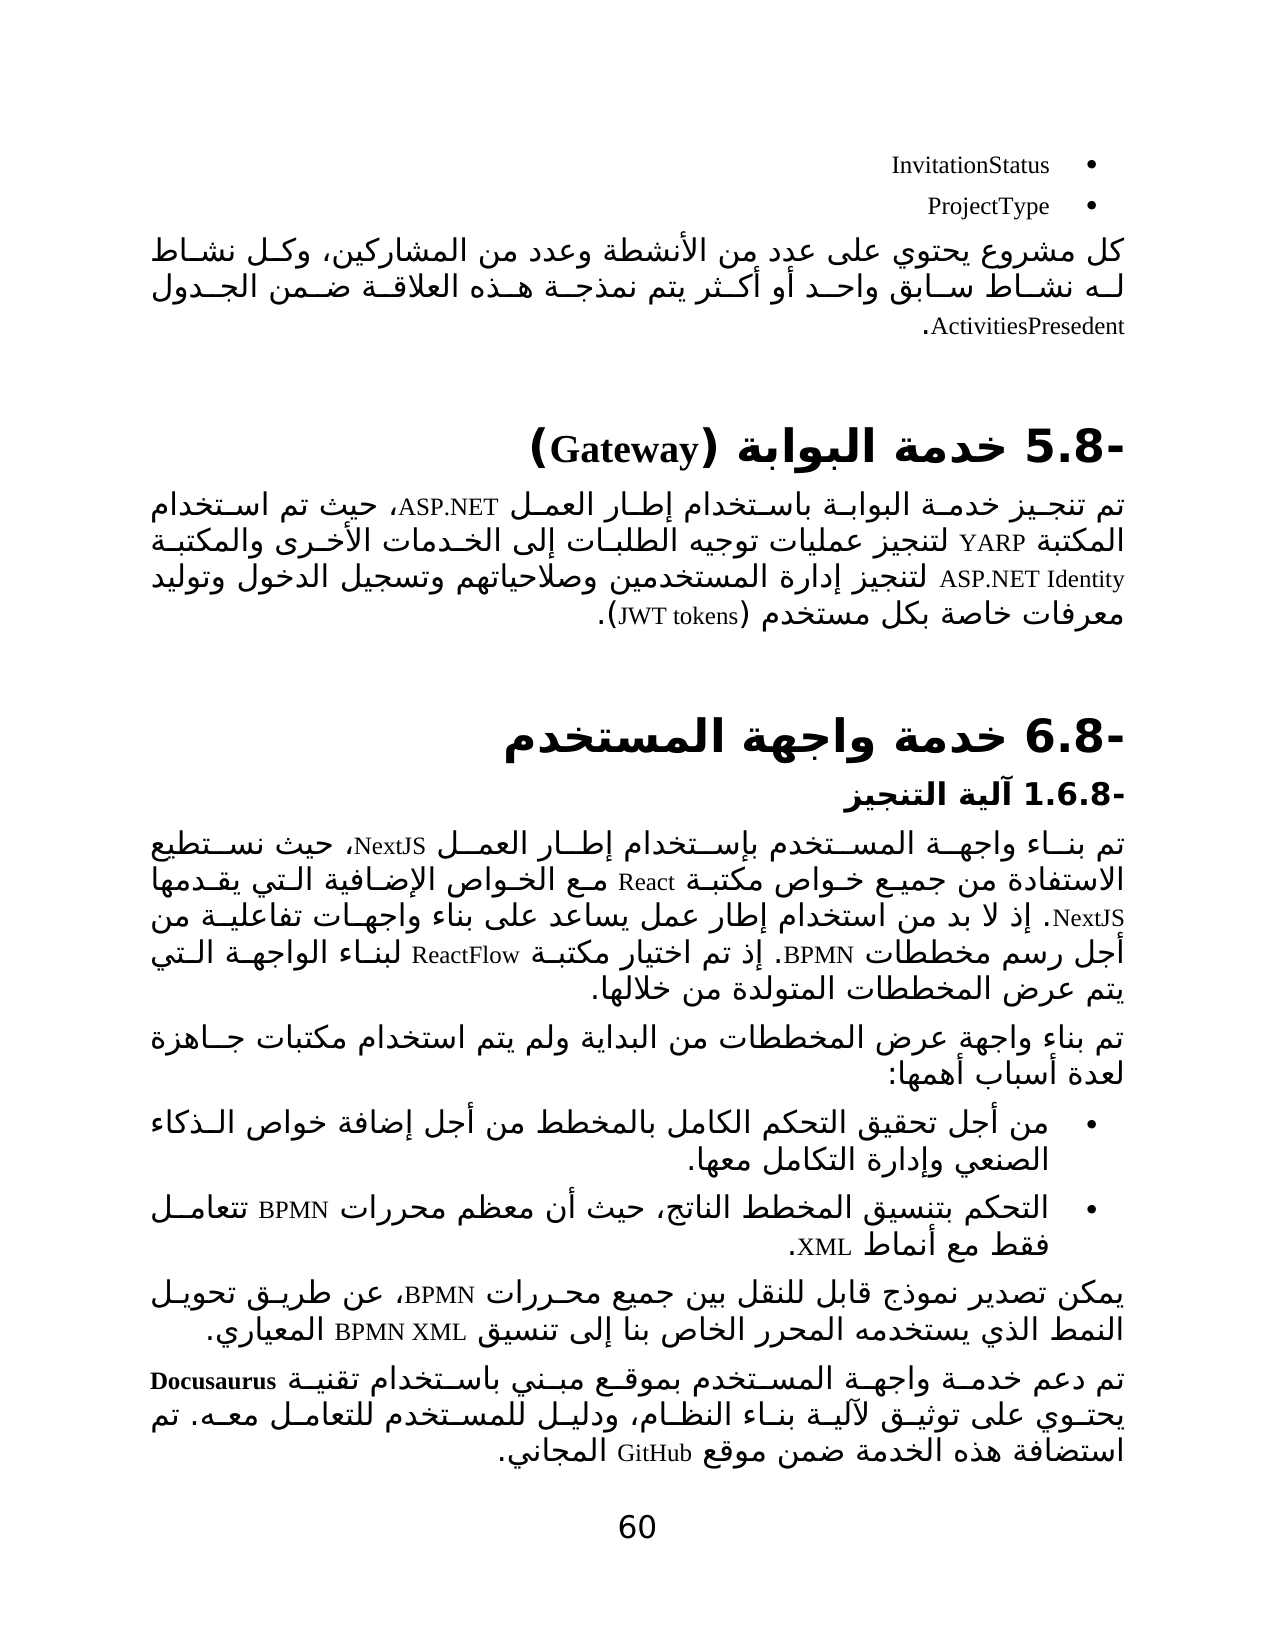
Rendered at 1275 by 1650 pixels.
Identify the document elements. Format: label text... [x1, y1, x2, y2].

list InvitationStatus [150, 150, 1087, 179]
text يمكن تصدير نموذج قابل للنقل بين جميع محررات BPMN، عن طريق تحويل النمط الذي يستخدمه المحرر الخاص بنا إلى تنسيق BPMN XML المعياري. [150, 1275, 1125, 1348]
list ProjectType [150, 191, 1087, 220]
text تم بناء واجهة عرض المخططات من البداية ولم يتم استخدام مكتبات جاهزة لعدة أسباب أهمها: [150, 1019, 1125, 1092]
text تم تنجيز خدمة البوابة باستخدام إطار العمل ASP.NET، حيث تم استخدام المكتبة YARP لتنجيز عمليات توجيه الطلبات إلى الخدمات الأخرى والمكتبة ASP.NET Identity لتنجيز إدارة المستخدمين وصلاحياتهم وتسجيل الدخول وتوليد معرفات خاصة بكل مستخدم (JWT tokens). [150, 486, 1125, 632]
list من أجل تحقيق التحكم الكامل بالمخطط من أجل إضافة خواص الذكاء الصنعي وإدارة التكامل معها. [150, 1104, 1087, 1177]
text -1.6.8 آلية التنجيز [150, 776, 1125, 812]
text -6.8 خدمة واجهة المستخدم [150, 710, 1125, 764]
text كل مشروع يحتوي على عدد من الأنشطة وعدد من المشاركين، وكل نشاط له نشاط سابق واحد أو أكثر يتم نمذجة هذه العلاقة ضمن الجدول ActivitiesPresedent. [150, 232, 1125, 342]
list التحكم بتنسيق المخطط الناتج، حيث أن معظم محررات BPMN تتعامل فقط مع أنماط XML. [150, 1190, 1087, 1262]
text تم دعم خدمة واجهة المستخدم بموقع مبني باستخدام تقنية Docusaurus يحتوي على توثيق لآلية بناء النظام، ودليل للمستخدم للتعامل معه. تم استضافة هذه الخدمة ضمن موقع GitHub المجاني. [150, 1360, 1125, 1469]
text -5.8 خدمة البوابة (Gateway) [150, 420, 1125, 474]
text تم بناء واجهة المستخدم بإستخدام إطار العمل NextJS، حيث نستطيع الاستفادة من جميع خواص مكتبة React مع الخواص الإضافية التي يقدمها NextJS. إذ لا بد من استخدام إطار عمل يساعد على بناء واجهات تفاعلية من أجل رسم مخططات BPMN. إذ تم اختيار مكتبة ReactFlow لبناء الواجهة التي يتم عرض المخططات المتولدة من خلالها. [150, 825, 1125, 1007]
